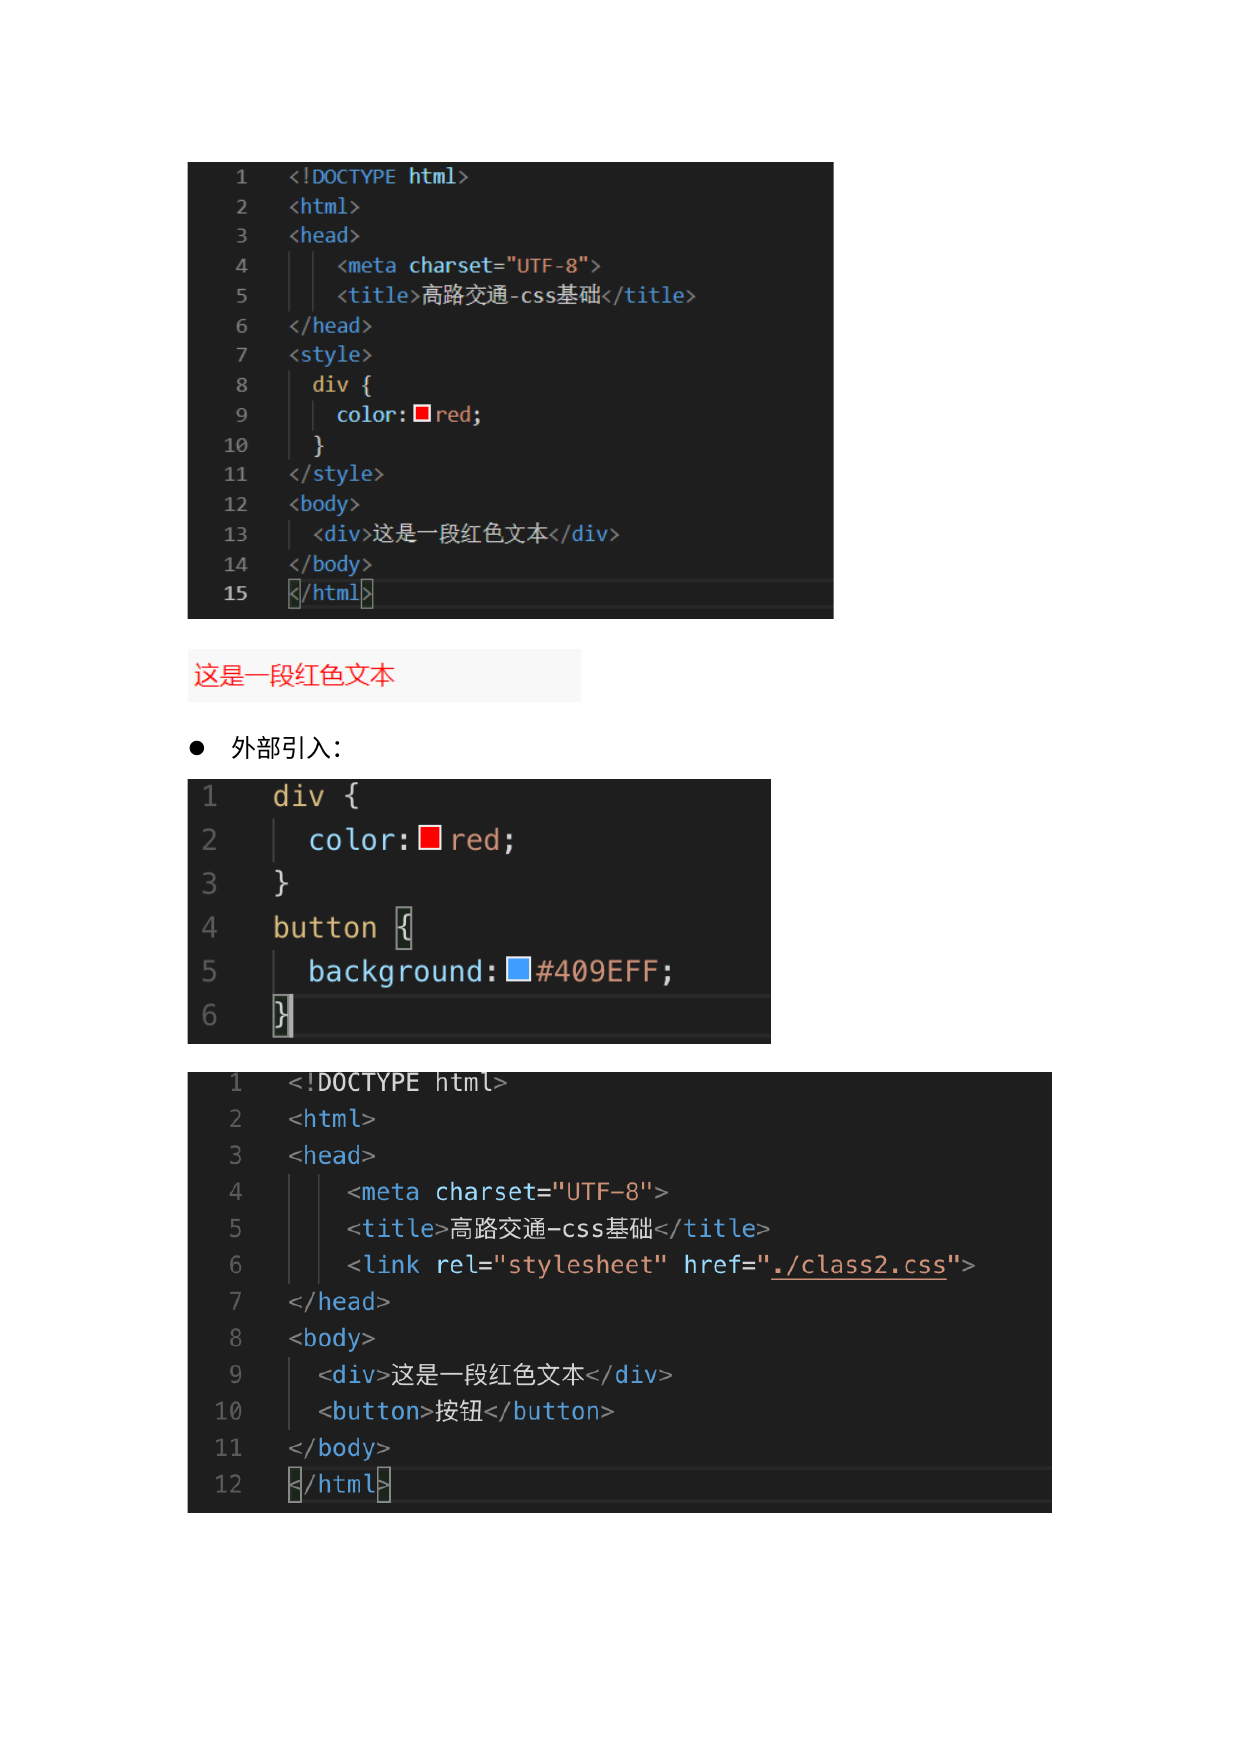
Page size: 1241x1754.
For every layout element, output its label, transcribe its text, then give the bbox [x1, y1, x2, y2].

picture [187, 162, 834, 619]
picture [187, 1072, 1052, 1513]
picture [187, 779, 771, 1044]
picture [187, 649, 582, 702]
list 外部引入： [187, 714, 1053, 779]
